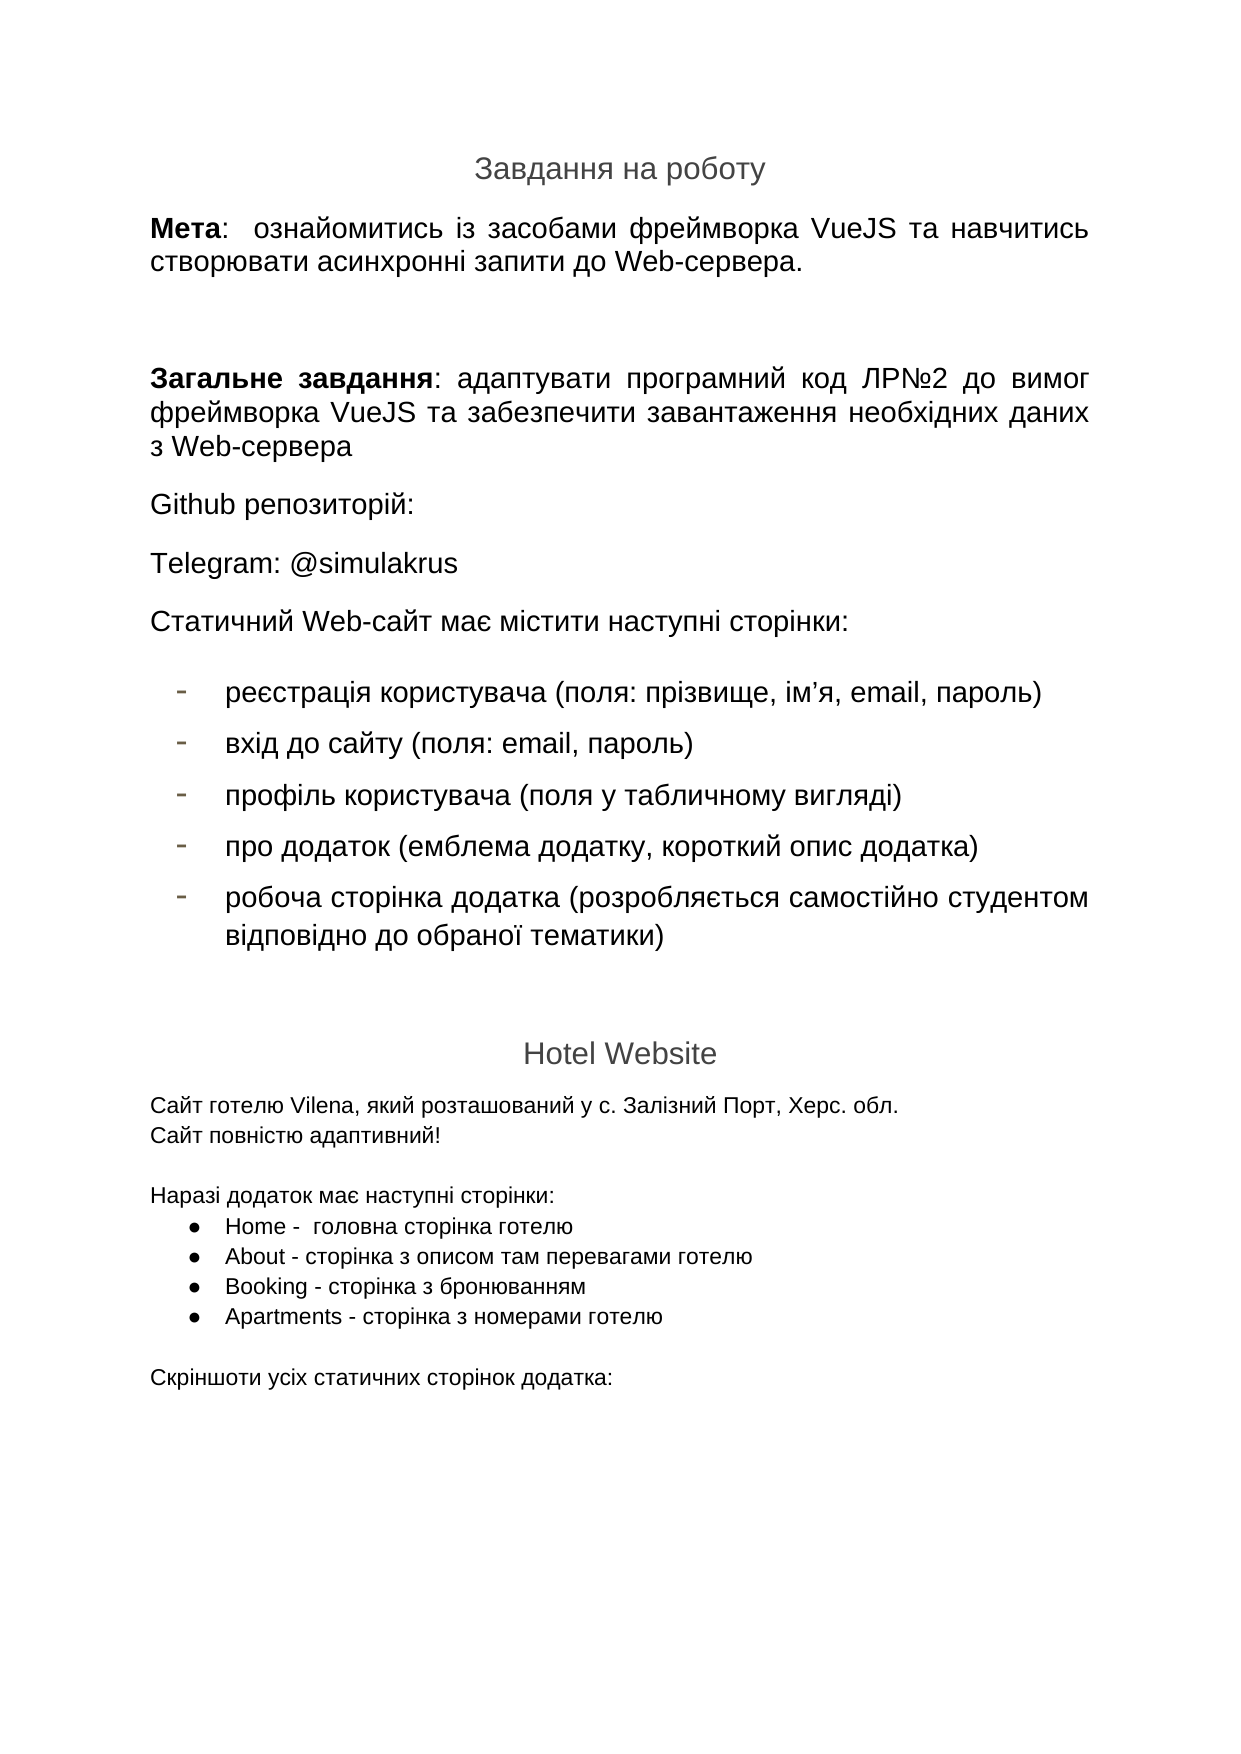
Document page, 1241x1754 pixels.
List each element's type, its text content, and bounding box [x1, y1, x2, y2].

text Скріншоти усіх статичних сторінок додатка: [150, 1364, 1090, 1390]
list реєстрація користувача (поля: прізвище, ім’я, email, пароль) [187, 663, 1090, 714]
text Github репозиторій: [150, 487, 1090, 521]
list About - сторінка з описом там перевагами готелю [187, 1243, 1090, 1269]
text Загальне завдання: адаптувати програмний код ЛР№2 до вимог фреймворка VueJS та забезпечити завантаження необхідних даних з Web-сервера [150, 362, 1090, 462]
list Home - головна сторінка готелю [187, 1213, 1090, 1239]
list про додаток (емблема додатку, короткий опис додатка) [187, 816, 1090, 867]
text Сайт готелю Vilena, який розташований у с. Залізний Порт, Херс. обл. [150, 1092, 1090, 1118]
subtitle Hotel Website [150, 1035, 1090, 1071]
list вхід до сайту (поля: email, пароль) [187, 714, 1090, 765]
subtitle Завдання на роботу [150, 150, 1090, 186]
list Booking - сторінка з бронюванням [187, 1273, 1090, 1299]
text Наразі додаток має наступні сторінки: [150, 1182, 1090, 1209]
list Apartments - сторінка з номерами готелю [187, 1303, 1090, 1330]
text Telegram: @simulakrus [150, 546, 1090, 579]
text Мета: ознайомитись із засобами фреймворка VueJS та навчитись створювати асинхронні запити до Web-сервера. [150, 211, 1090, 278]
list профіль користувача (поля у табличному вигляді) [187, 765, 1090, 816]
text Статичний Web-сайт має містити наступні сторінки: [150, 604, 1090, 638]
list робоча сторінка додатка (розробляється самостійно студентом відповідно до обраної тематики) [187, 867, 1090, 952]
text Сайт повністю адаптивний! [150, 1122, 1090, 1148]
